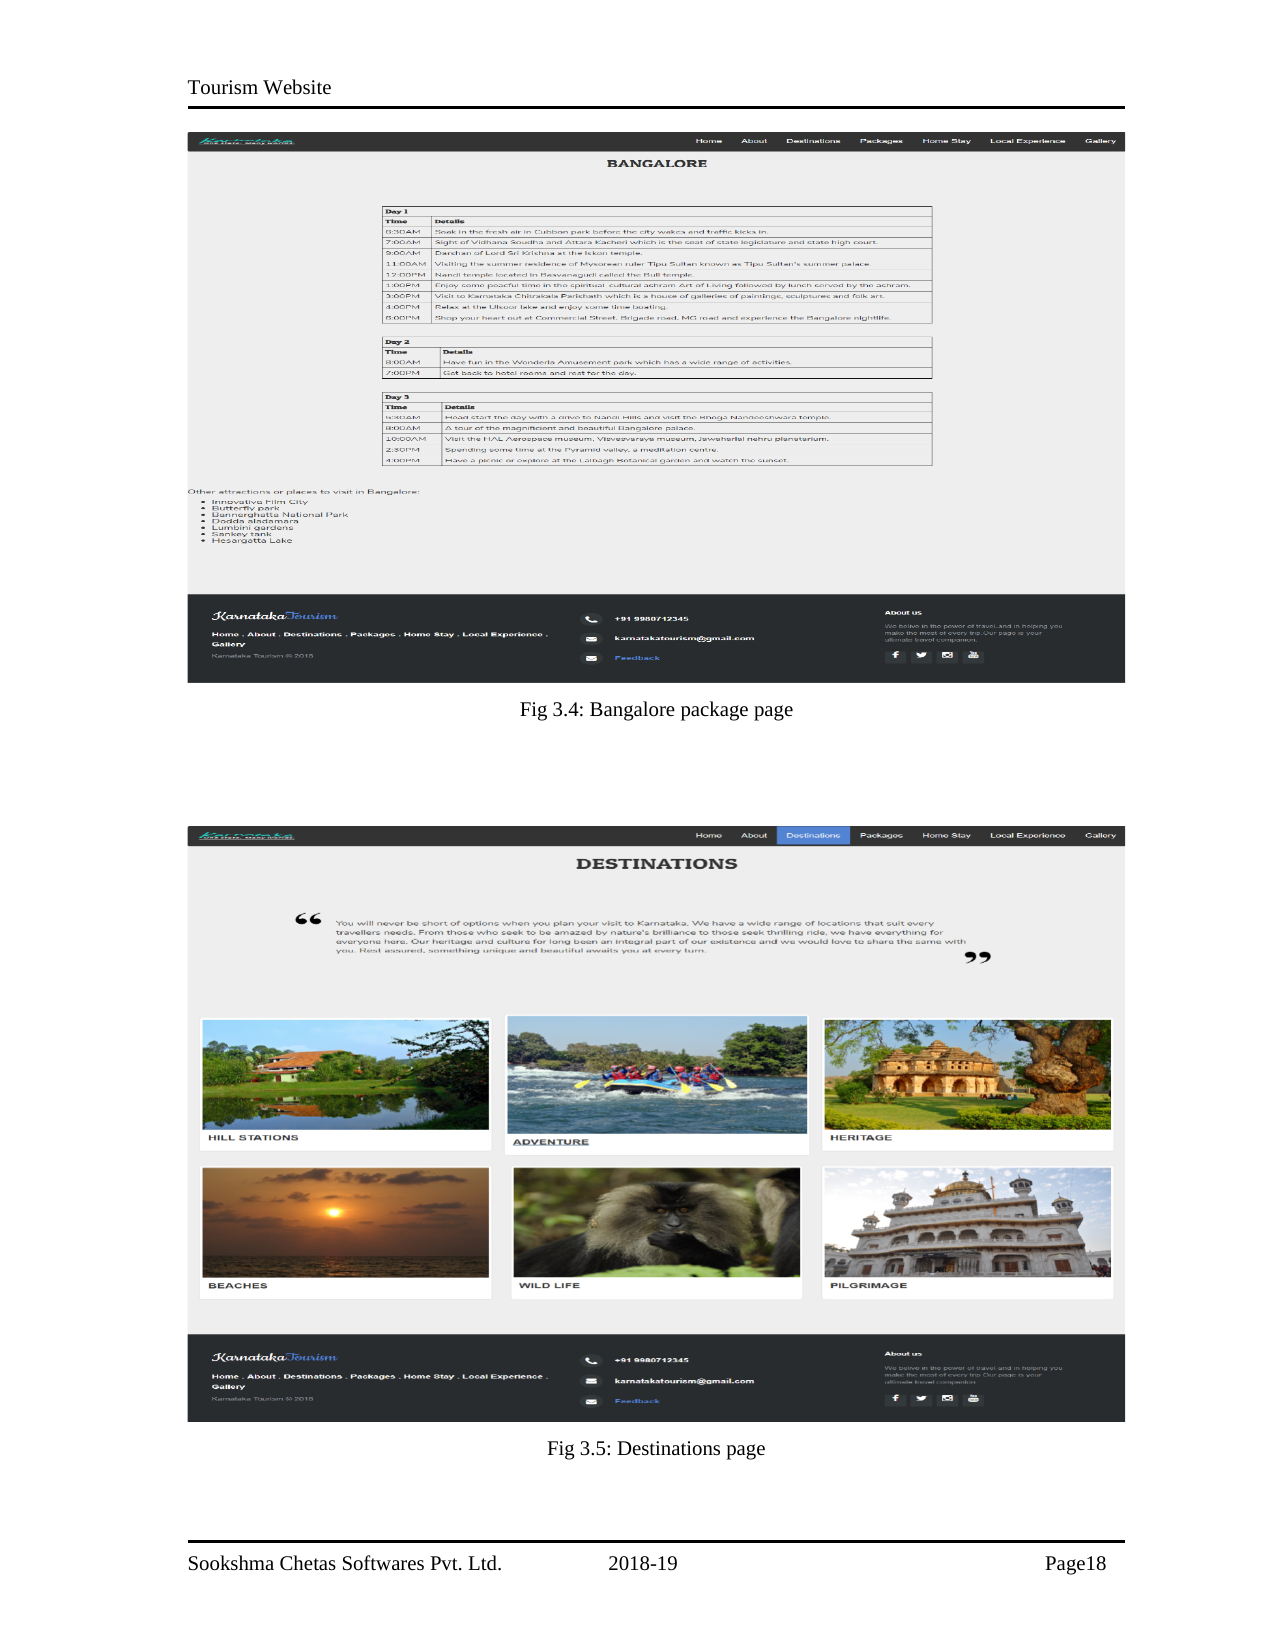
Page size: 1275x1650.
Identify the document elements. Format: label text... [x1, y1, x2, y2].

text Fig 3.4: Bangalore package page [187, 697, 1125, 721]
picture [187, 132, 1125, 683]
text Fig 3.5: Destinations page [187, 1436, 1125, 1460]
picture [187, 826, 1125, 1422]
